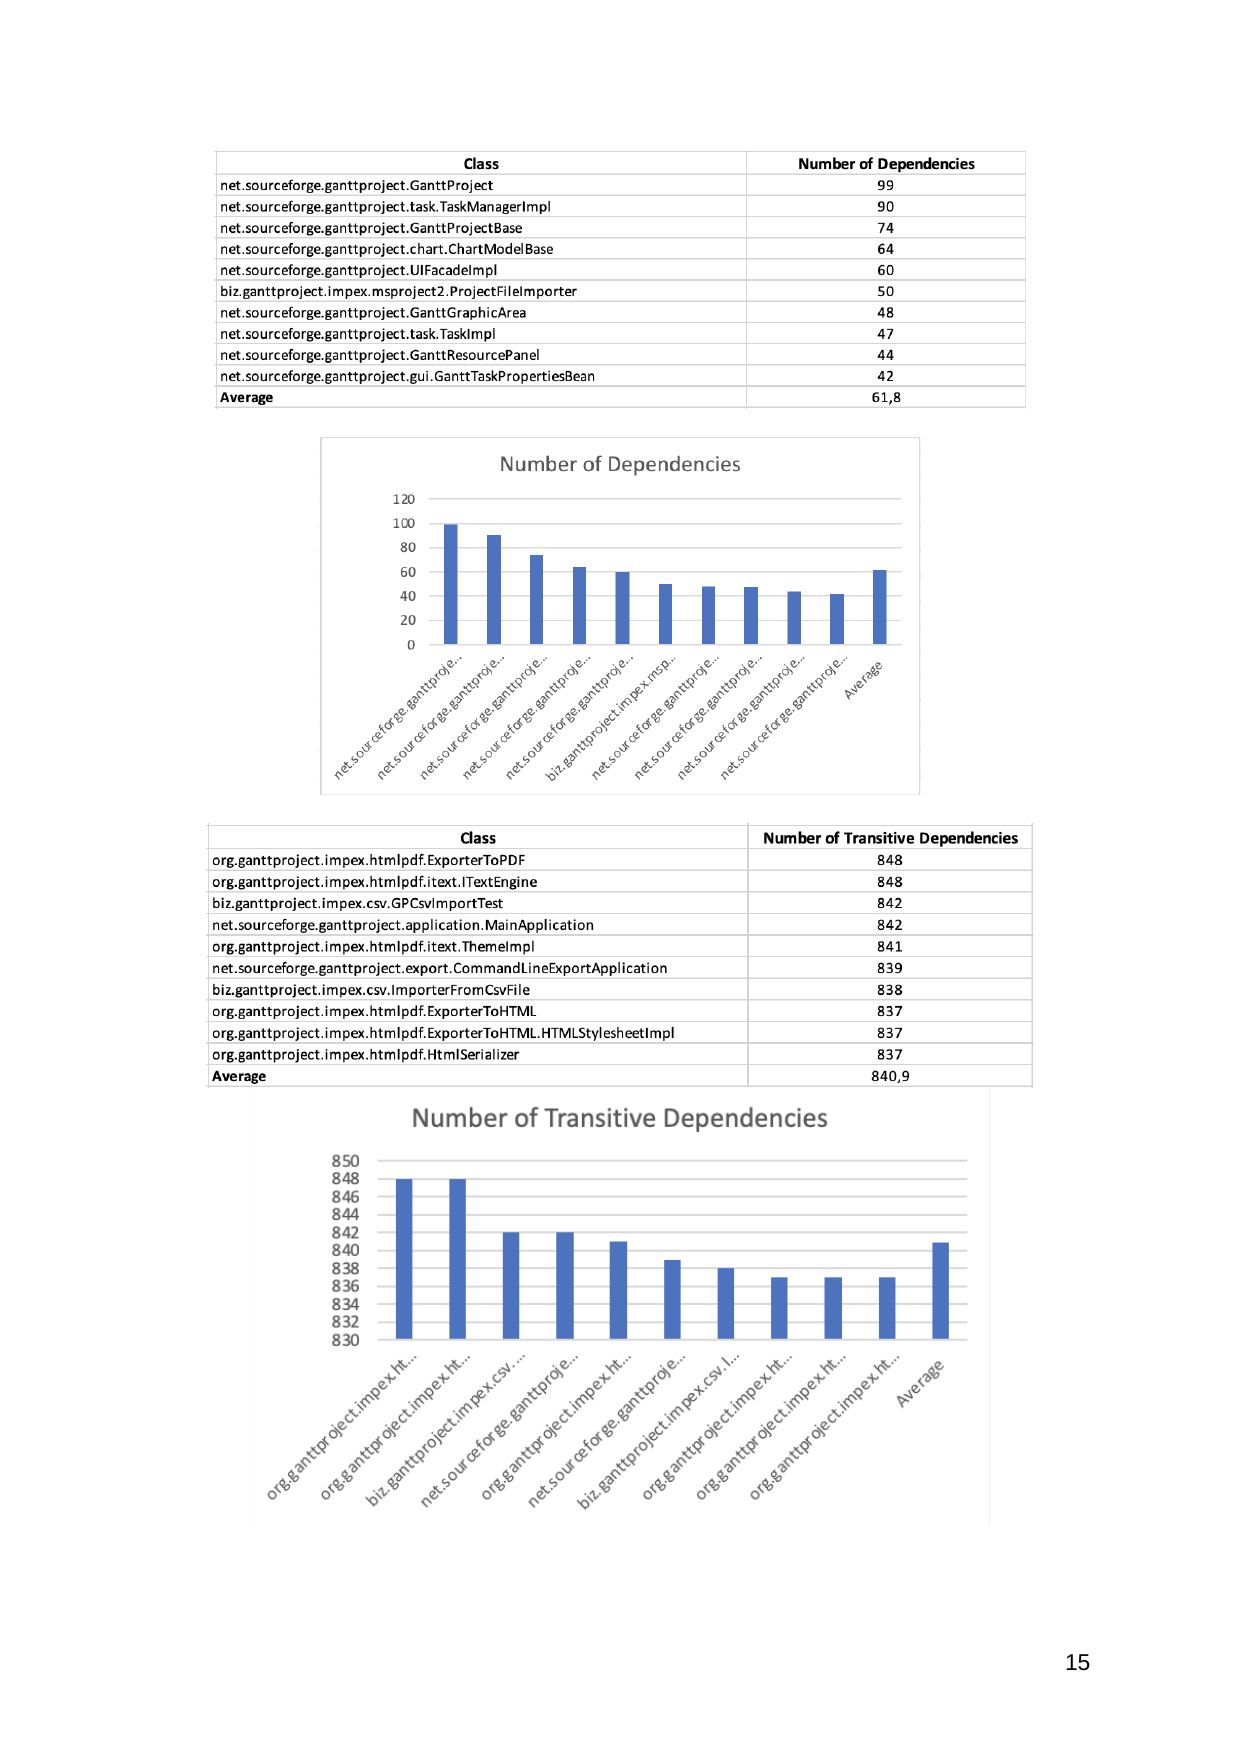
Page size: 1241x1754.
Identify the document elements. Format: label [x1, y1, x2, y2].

picture [206, 823, 1034, 1525]
picture [214, 150, 1026, 409]
picture [319, 437, 921, 795]
